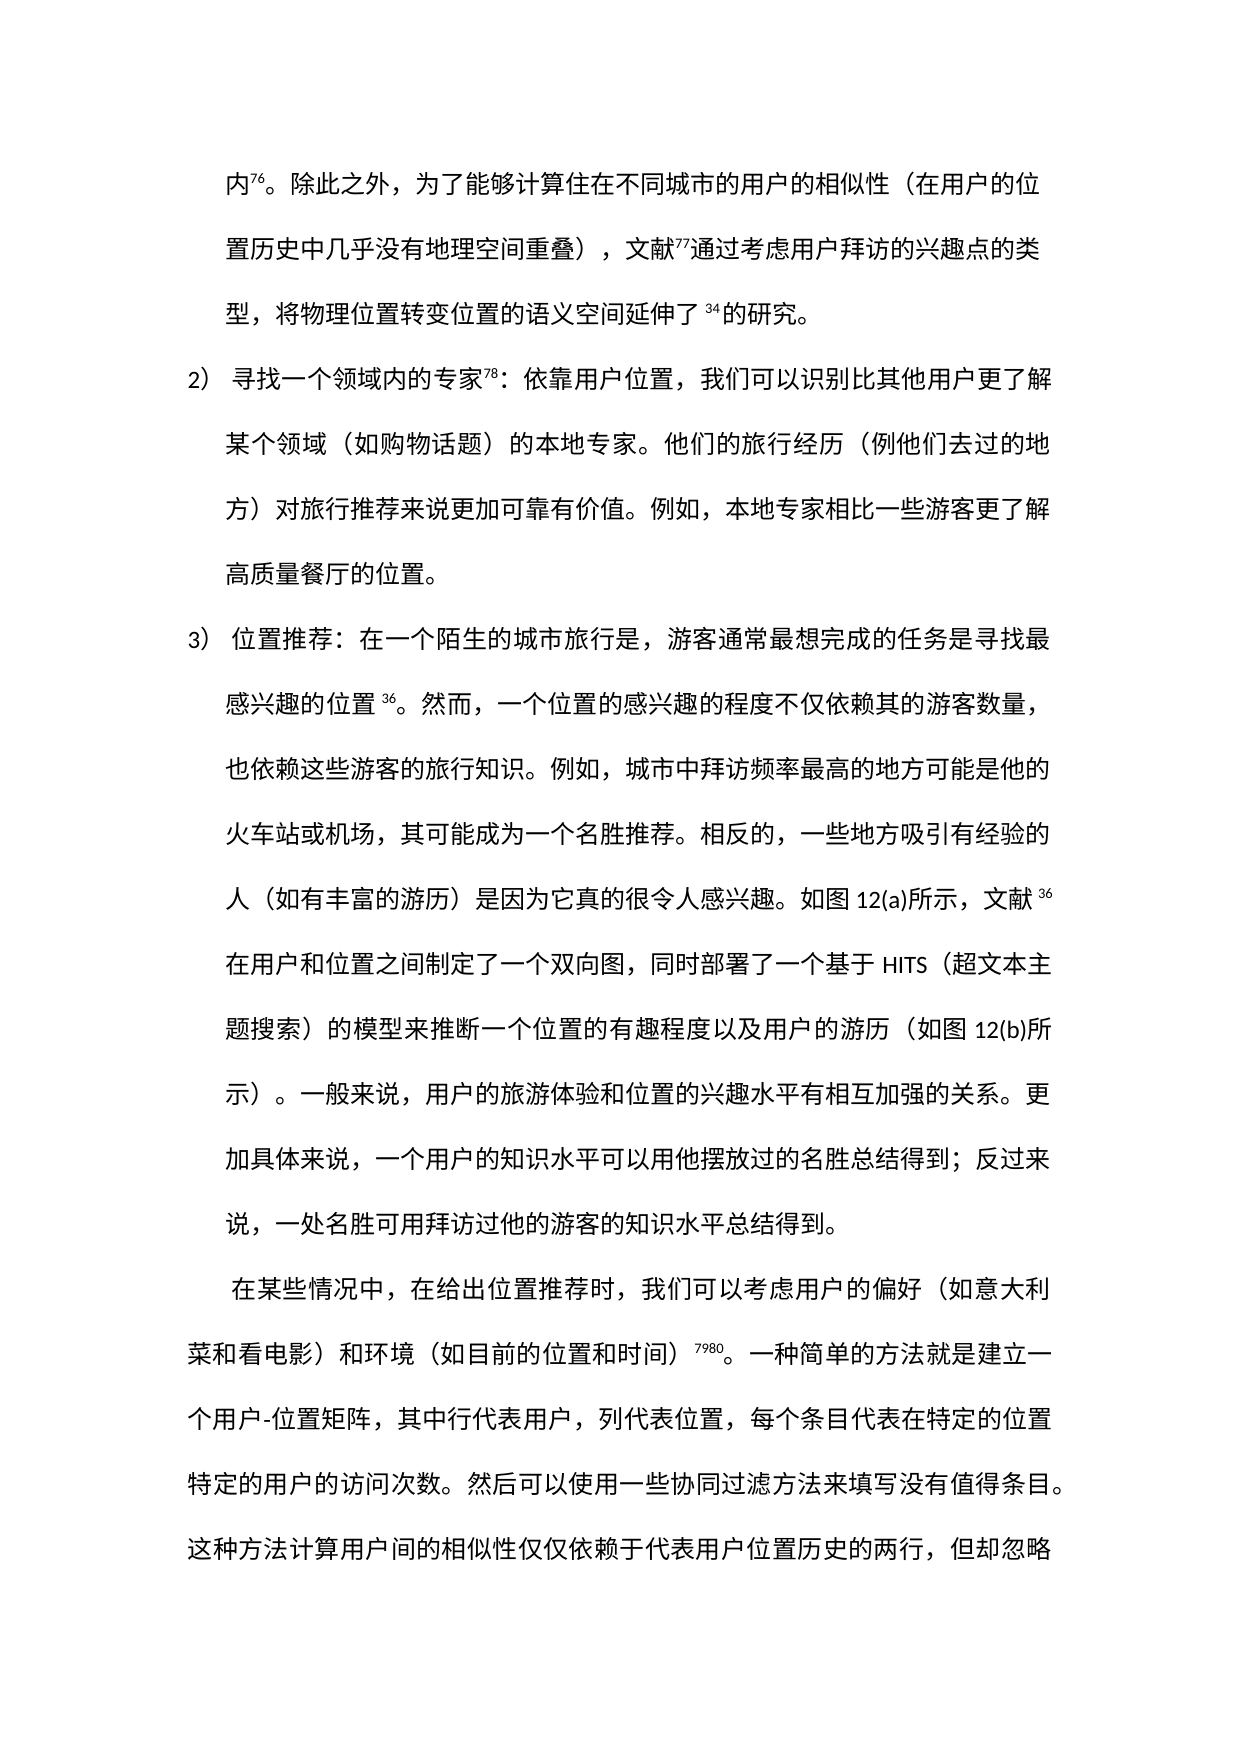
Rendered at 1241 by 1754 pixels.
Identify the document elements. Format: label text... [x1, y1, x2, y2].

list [187, 150, 1053, 345]
list 位置推荐：在一个陌生的城市旅行是，游客通常最想完成的任务是寻找最感兴趣的位置36。然而，一个位置的感兴趣的程度不仅依赖其的游客数量，也依赖这些游客的旅行知识。例如，城市中拜访频率最高的地方可能是他的火车站或机场，其可能成为一个名胜推荐。相反的，一些地方吸引有经验的人（如有丰富的游历）是因为它真的很令人感兴趣。如图12(a)所示，文献36在用户和位置之间制定了一个双向图，同时部署了一个基于HITS（超文本主题搜索）的模型来推断一个位置的有趣程度以及用户的游历（如图12(b)所示）。一般来说，用户的旅游体验和位置的兴趣水平有相互加强的关系。更加具体来说，一个用户的知识水平可以用他摆放过的名胜总结得到；反过来说，一处名胜可用拜访过他的游客的知识水平总结得到。 [187, 605, 1053, 1255]
list 寻找一个领域内的专家：依靠用户位置，我们可以识别比其他用户更了解某个领域（如购物话题）的本地专家。他们的旅行经历（例他们去过的地方）对旅行推荐来说更加可靠有价值。例如，本地专家相比一些游客更了解高质量餐厅的位置。 [187, 345, 1053, 605]
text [187, 1255, 1053, 1580]
